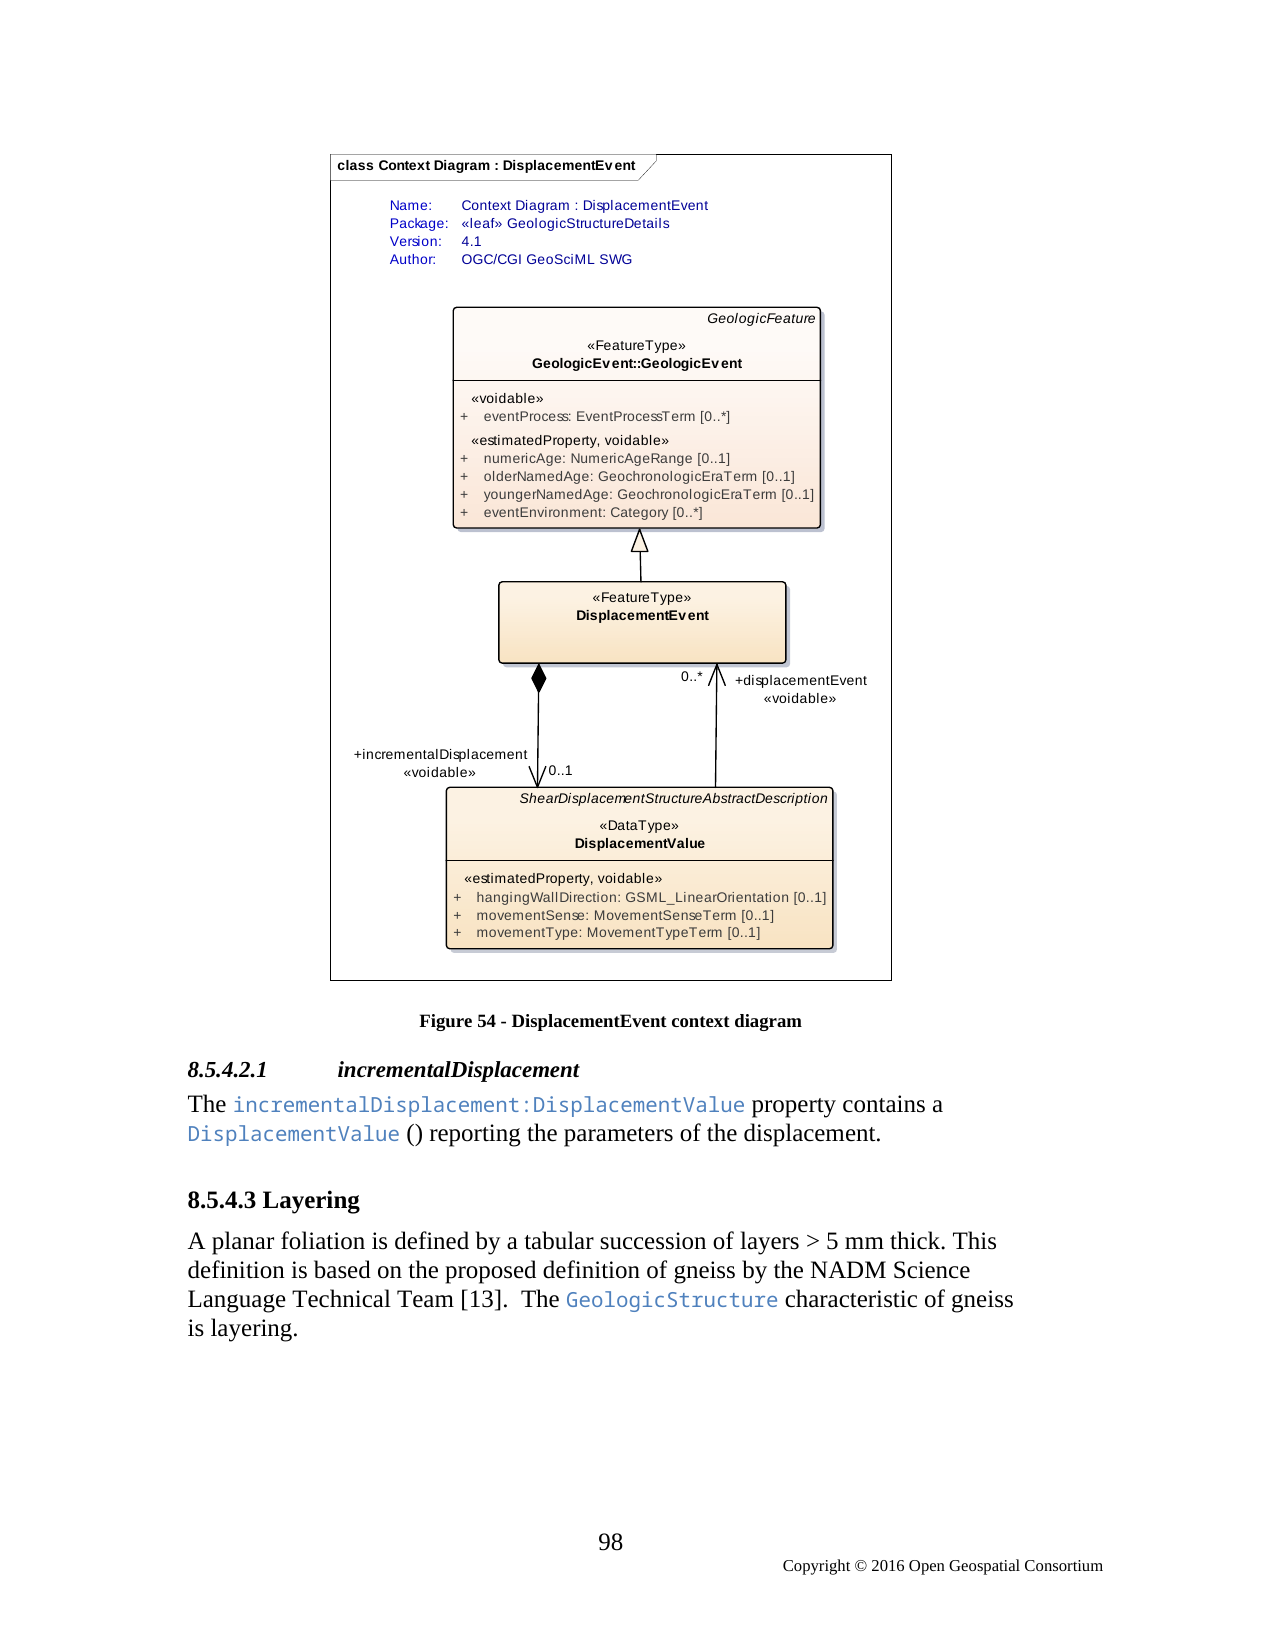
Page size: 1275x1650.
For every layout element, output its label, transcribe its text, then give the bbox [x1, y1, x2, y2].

text Figure 54 - DisplacementEvent context diagram [187, 1009, 1034, 1031]
subtitle Layering [187, 1185, 1034, 1214]
text A planar foliation is defined by a tabular succession of layers > 5 mm thick. This definition is based on the proposed definition of gneiss by the NADM Science Language Technical Team [13]. The GeologicStructure characteristic of gneiss is layering. [187, 1226, 1034, 1342]
text The incrementalDisplacement:DisplacementValue property contains a DisplacementValue (0) reporting the parameters of the displacement. [187, 1089, 1034, 1148]
subtitle incrementalDisplacement [187, 1056, 1034, 1082]
